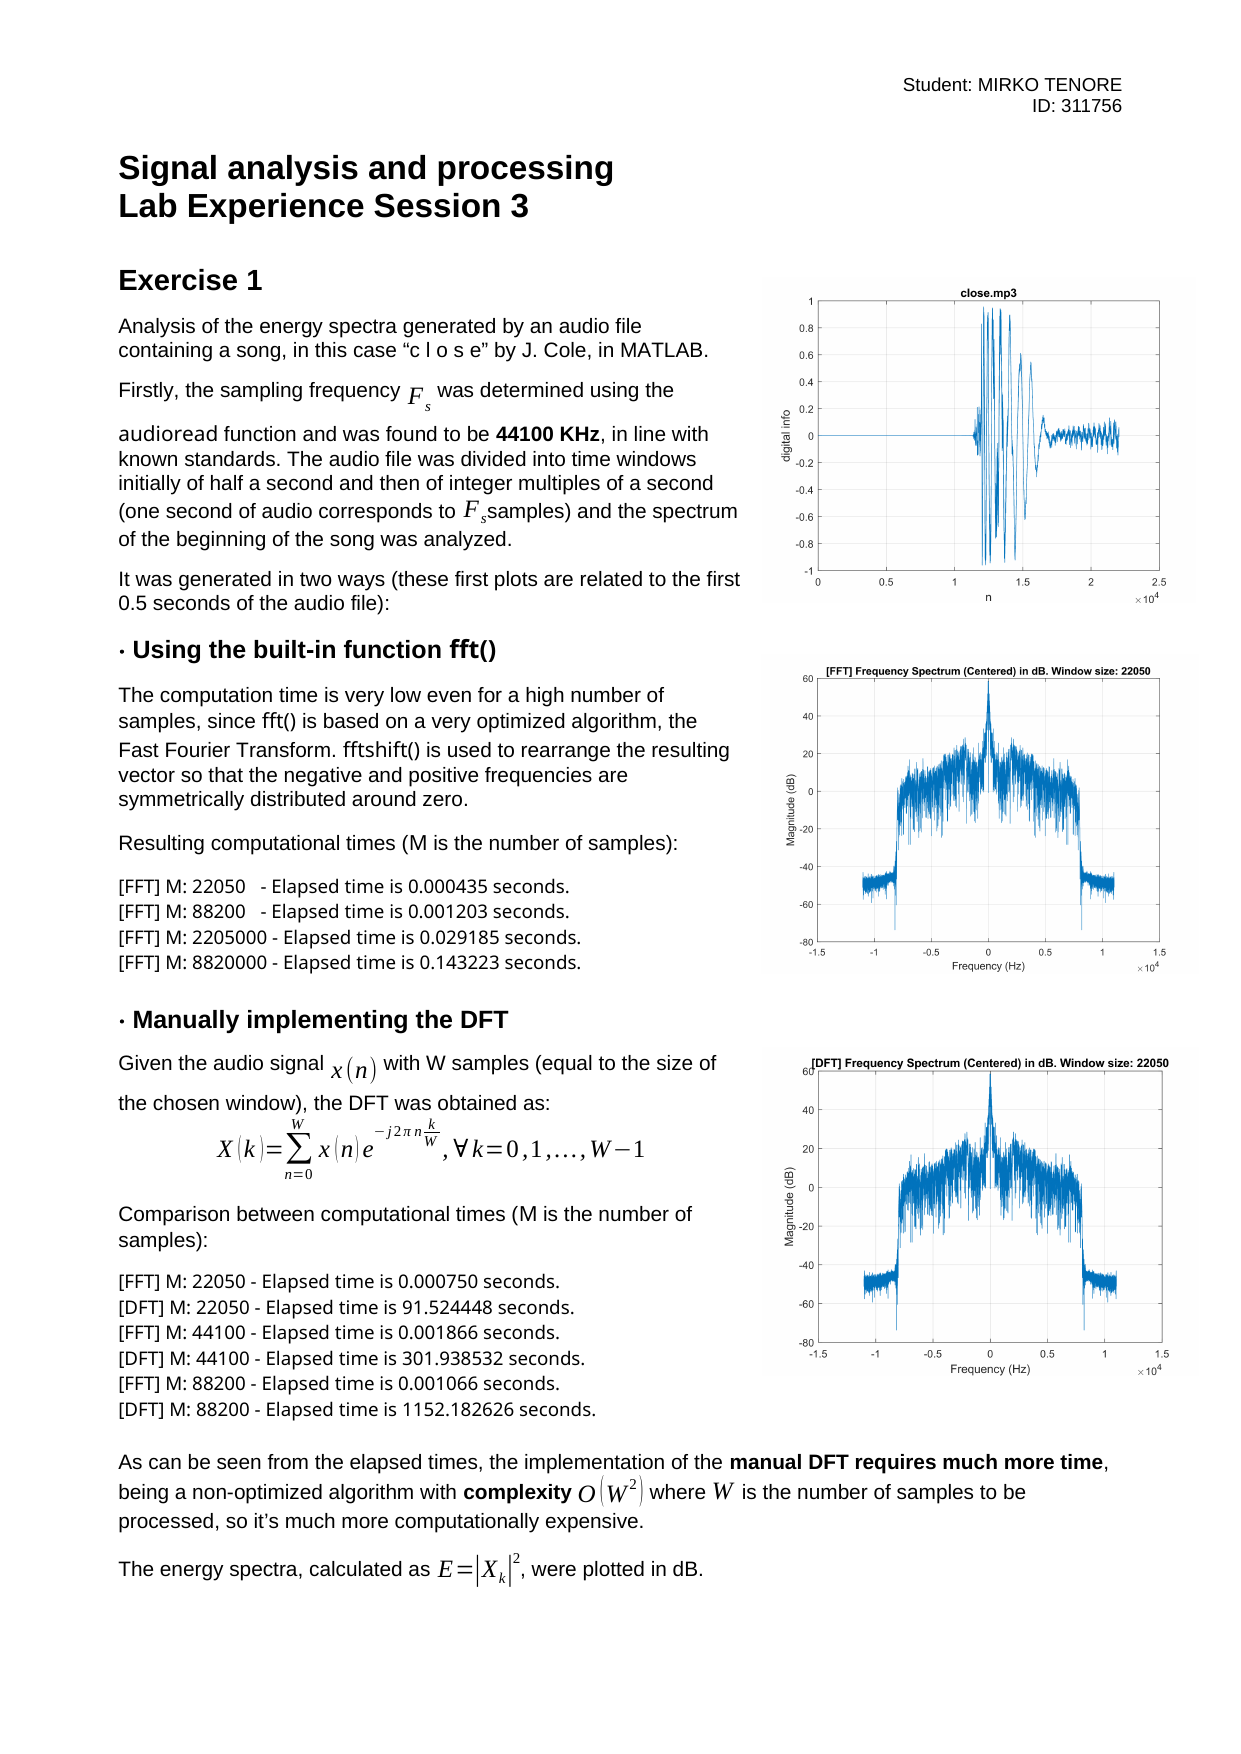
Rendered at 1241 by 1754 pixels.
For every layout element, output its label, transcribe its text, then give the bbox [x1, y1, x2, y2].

text [FFT] M: 8820000 - Elapsed time is 0.143223 seconds. [118, 949, 1122, 975]
text Given the audio signal with W samples (equal to the size of the chosen window), the DFT was obtained as: [118, 1050, 761, 1115]
text It was generated in two ways (these first plots are related to the first 0.5 seconds of the audio file): [118, 567, 1122, 615]
text [DFT] M: 88200 - Elapsed time is 1152.182626 seconds. [118, 1396, 1122, 1422]
text The energy spectra, calculated as , were plotted in dB. [118, 1549, 1122, 1588]
text Signal analysis and processing [118, 148, 1122, 187]
text Analysis of the energy spectra generated by an audio file containing a song, in this case “c l o s e” by J. Cole, in MATLAB. [118, 314, 761, 362]
text [FFT] M: 22050 - Elapsed time is 0.000435 seconds. [118, 873, 761, 898]
text [FFT] M: 88200 - Elapsed time is 0.001203 seconds. [118, 898, 761, 924]
text Firstly, the sampling frequency was determined using the audioread function and was found to be 44100 KHz, in line with known standards. The audio file was divided into time windows initially of half a second and then of integer multiples of a second (one second of audio corresponds to samples) and the spectrum of the beginning of the song was analyzed. [118, 378, 761, 551]
text [FFT] M: 88200 - Elapsed time is 0.001066 seconds. [118, 1371, 1122, 1396]
picture [761, 654, 1199, 973]
text Comparison between computational times (M is the number of samples): [118, 1199, 761, 1252]
text [DFT] M: 22050 - Elapsed time is 91.524448 seconds. [118, 1294, 761, 1320]
text [FFT] M: 44100 - Elapsed time is 0.001866 seconds. [118, 1320, 761, 1345]
text The computation time is very low even for a high number of samples, since fft() is based on a very optimized algorithm, the Fast Fourier Transform. fftshift() is used to rearrange the resulting vector so that the negative and positive frequencies are symmetrically distributed around zero. [118, 682, 761, 811]
text ⋅ Using the built-in function fft() [118, 632, 1122, 666]
picture [761, 277, 1196, 602]
text As can be seen from the elapsed times, the implementation of the manual DFT requires much more time, being a non-optimized algorithm with complexity where is the number of samples to be processed, so it’s much more computationally expensive. [118, 1450, 1122, 1533]
text Resulting computational times (M is the number of samples): [118, 828, 761, 856]
text [FFT] M: 22050 - Elapsed time is 0.000750 seconds. [118, 1269, 761, 1294]
text Lab Experience Session 3 [118, 187, 1122, 225]
picture [761, 1047, 1199, 1376]
text ⋅ Manually implementing the DFT [118, 1003, 1122, 1034]
text [FFT] M: 2205000 - Elapsed time is 0.029185 seconds. [118, 924, 761, 949]
text [DFT] M: 44100 - Elapsed time is 301.938532 seconds. [118, 1345, 761, 1371]
text Exercise 1 [118, 263, 1122, 297]
